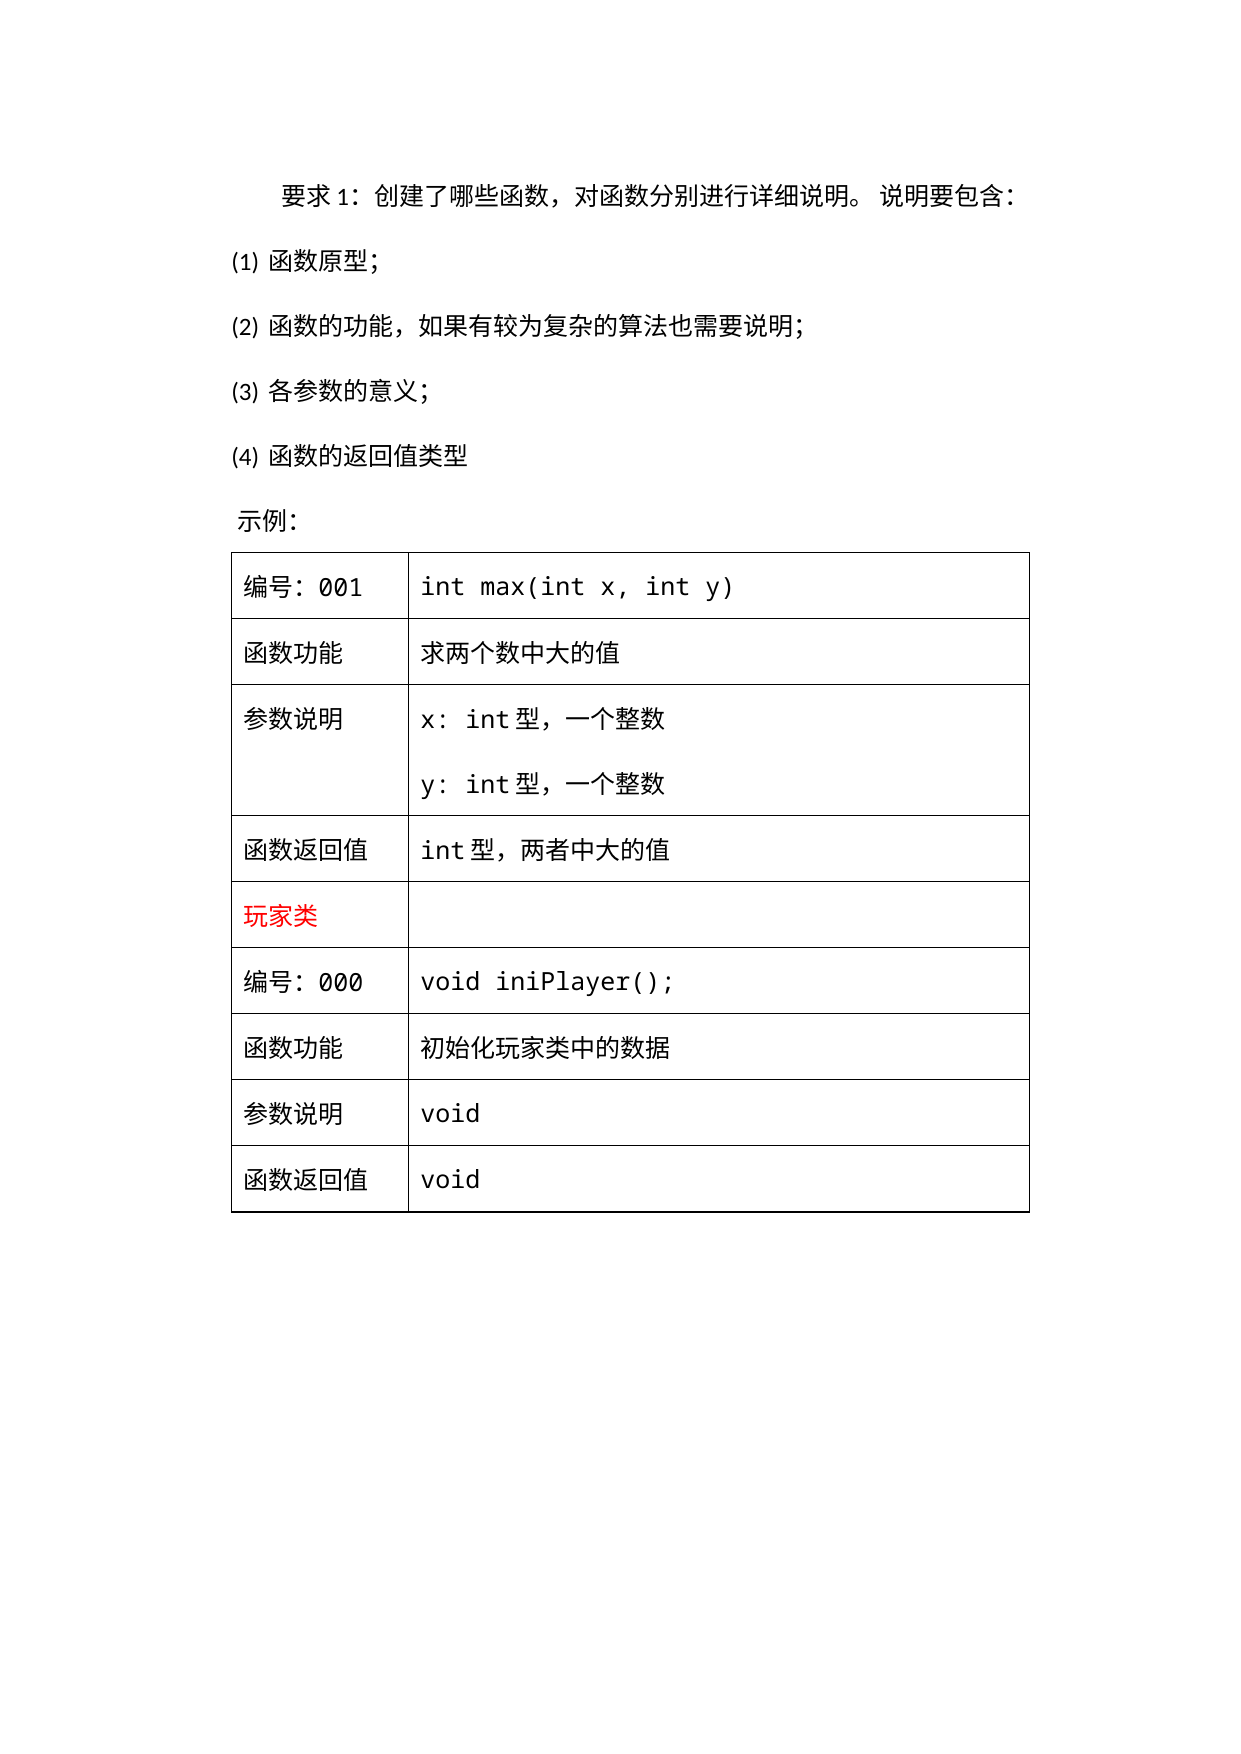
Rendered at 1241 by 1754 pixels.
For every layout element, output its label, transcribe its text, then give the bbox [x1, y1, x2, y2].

list 函数原型； [231, 227, 1053, 292]
table_cell void [409, 1146, 1029, 1211]
text 示例： [187, 487, 1053, 552]
table_header 编号：001 [232, 553, 408, 618]
list 各参数的意义； [231, 357, 1053, 422]
table_cell 玩家类 [232, 882, 408, 947]
table_cell x: int型，一个整数 y: int型，一个整数 [409, 685, 1029, 815]
table_cell void iniPlayer(); [409, 948, 1029, 1013]
table_header int max(int x, int y) [409, 553, 1029, 618]
table_cell 参数说明 [232, 685, 408, 815]
table_cell 求两个数中大的值 [409, 619, 1029, 684]
table_cell 参数说明 [232, 1080, 408, 1145]
table_cell 初始化玩家类中的数据 [409, 1014, 1029, 1079]
table_cell void [409, 1080, 1029, 1145]
table_cell [409, 882, 1029, 947]
list 函数的返回值类型 [231, 422, 1053, 487]
table_cell 函数功能 [232, 1014, 408, 1079]
table_cell 函数功能 [232, 619, 408, 684]
table_cell 编号：000 [232, 948, 408, 1013]
list 要求1：创建了哪些函数，对函数分别进行详细说明。 说明要包含： [281, 162, 1053, 227]
table_cell 函数返回值 [232, 816, 408, 881]
table_cell int型，两者中大的值 [409, 816, 1029, 881]
list 函数的功能，如果有较为复杂的算法也需要说明； [231, 292, 1053, 357]
table_cell 函数返回值 [232, 1146, 408, 1211]
